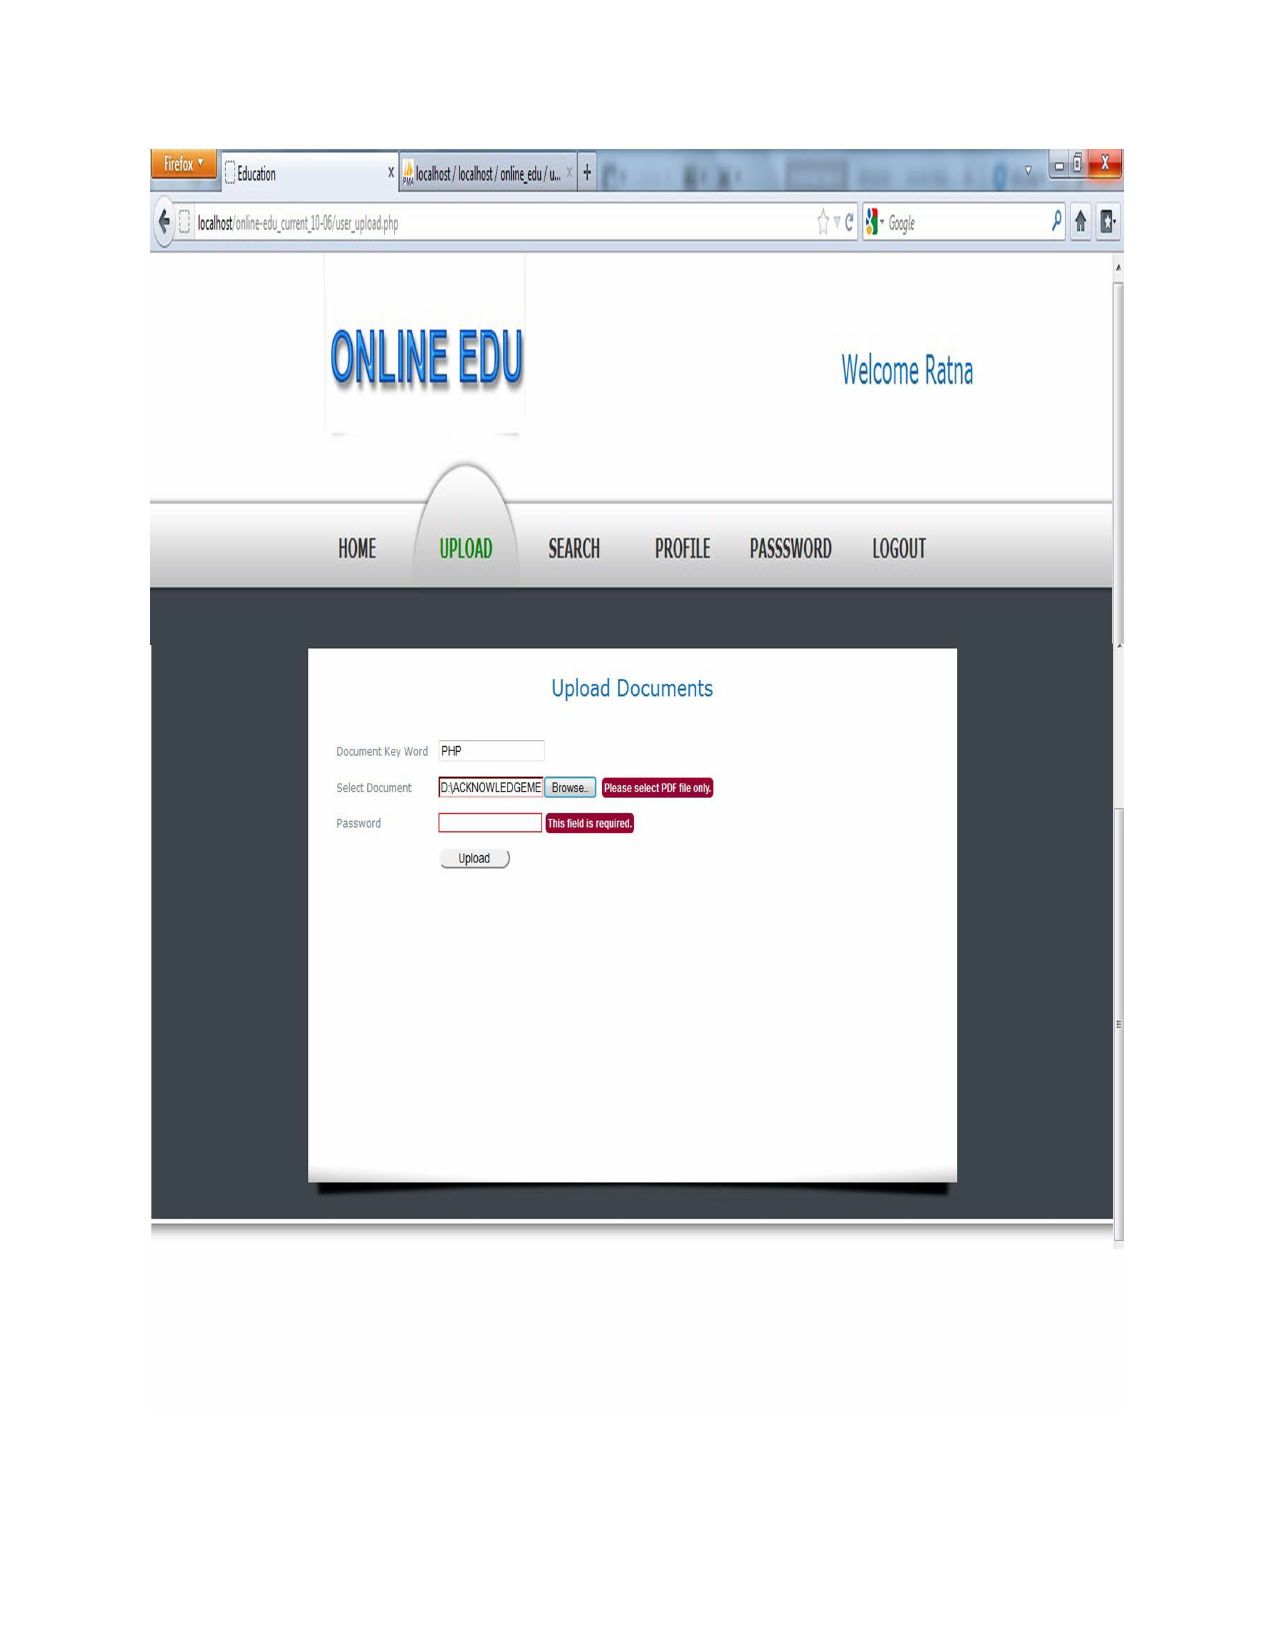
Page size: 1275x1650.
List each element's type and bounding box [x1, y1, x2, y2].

picture [150, 149, 1124, 1411]
